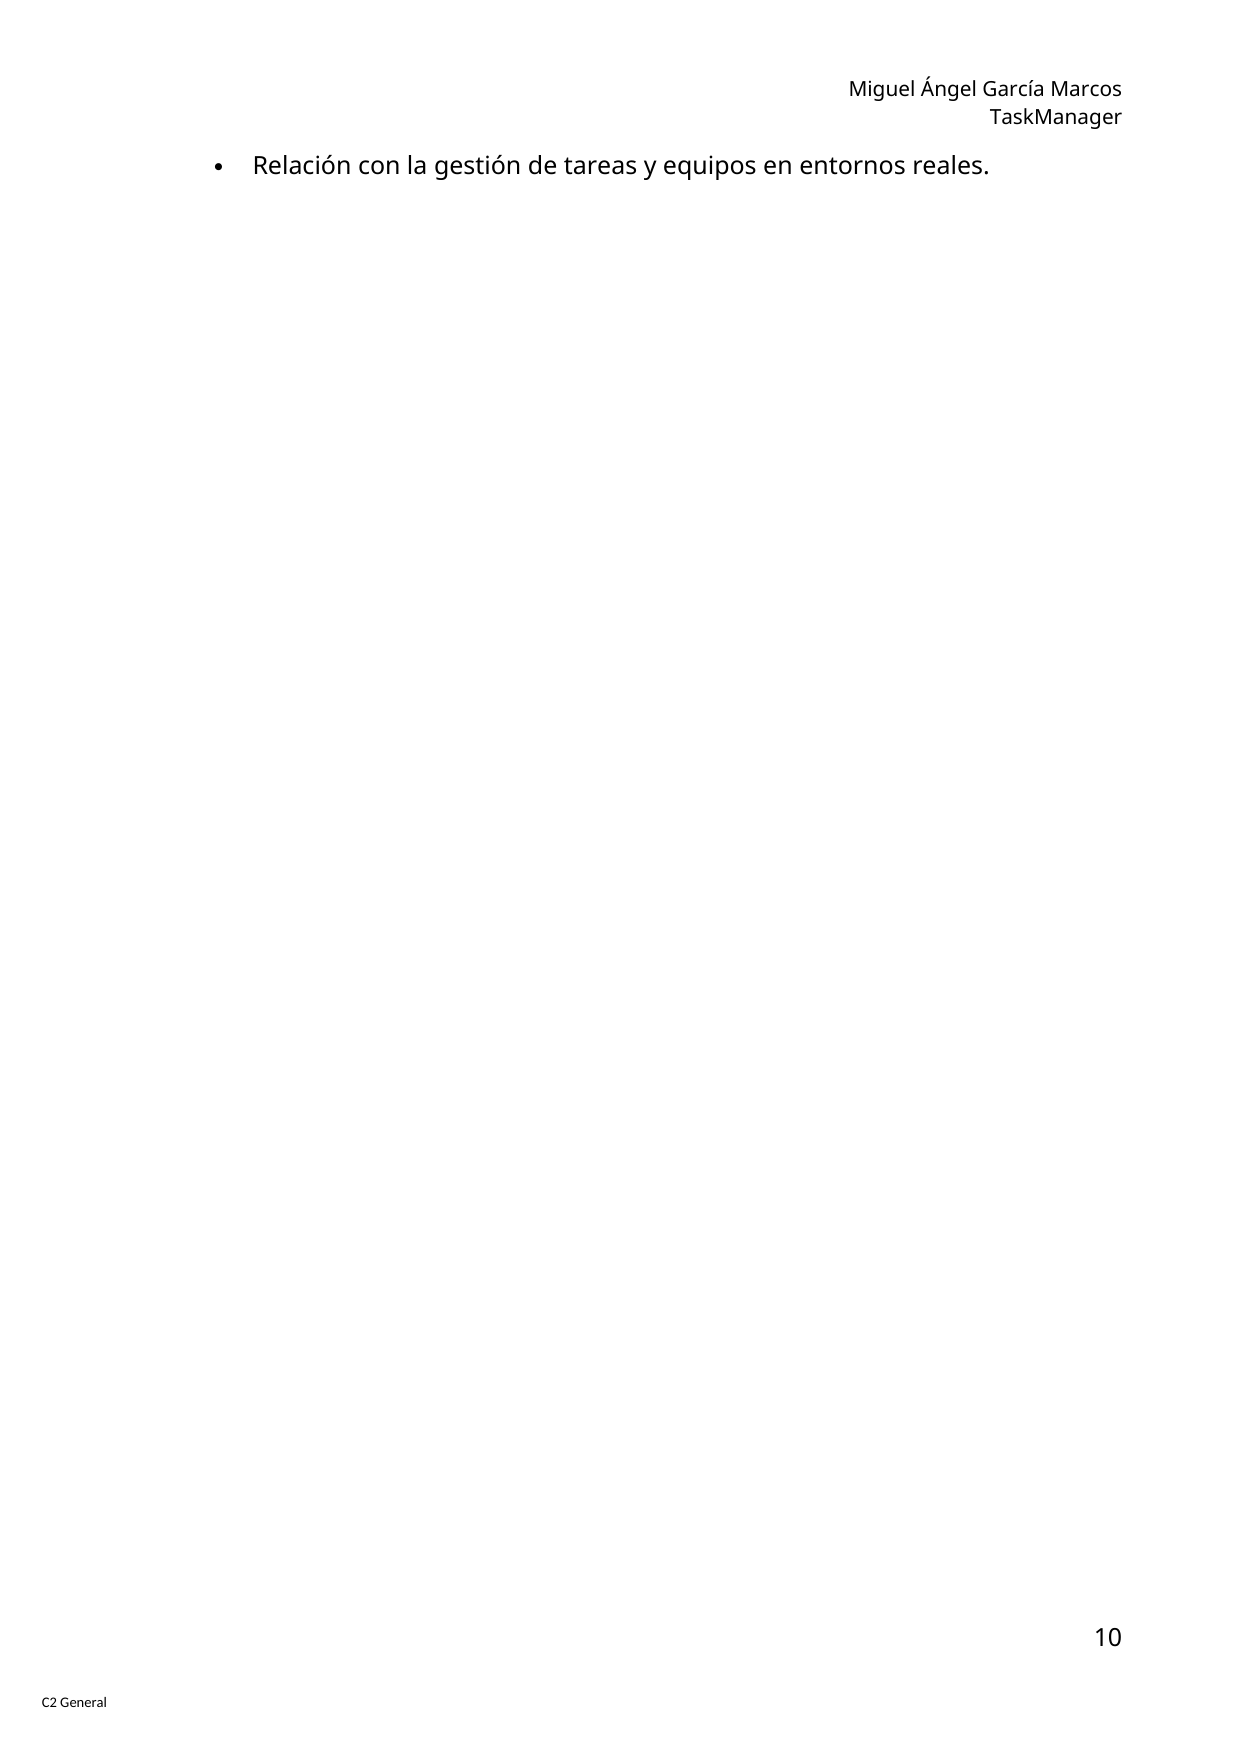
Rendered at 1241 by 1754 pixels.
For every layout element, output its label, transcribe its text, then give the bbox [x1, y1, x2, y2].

list Relación con la gestión de tareas y equipos en entornos reales. [215, 148, 1122, 182]
